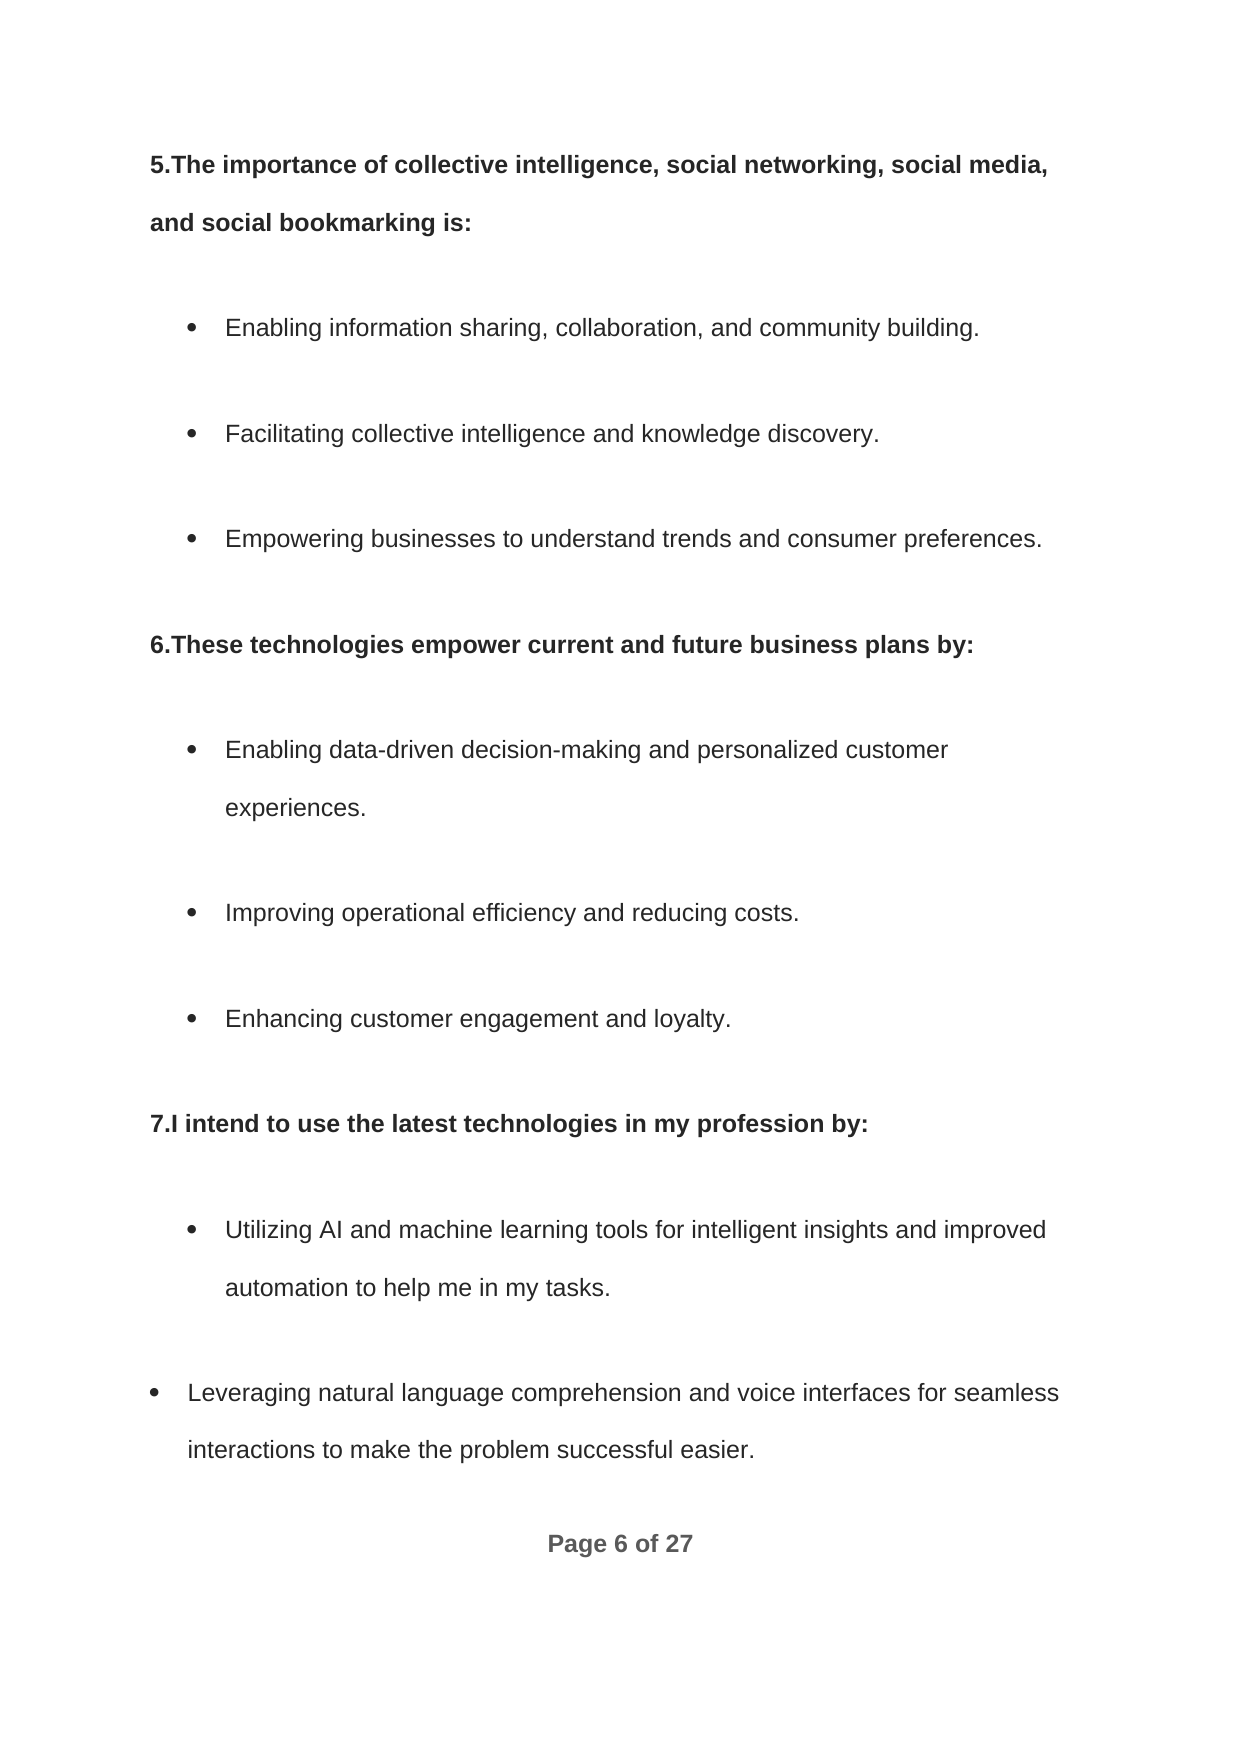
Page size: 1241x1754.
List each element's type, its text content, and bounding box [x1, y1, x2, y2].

subtitle Improving operational efficiency and reducing costs. [187, 898, 1090, 927]
subtitle 7.I intend to use the latest technologies in my profession by: [150, 1109, 1090, 1138]
subtitle Leveraging natural language comprehension and voice interfaces for seamless interactions to make the problem successful easier. [150, 1378, 1090, 1464]
subtitle Empowering businesses to understand trends and consumer preferences. [187, 524, 1090, 553]
subtitle 5.The importance of collective intelligence, social networking, social media, and social bookmarking is: [150, 150, 1090, 236]
subtitle Utilizing AI and machine learning tools for intelligent insights and improved automation to help me in my tasks. [187, 1215, 1090, 1301]
subtitle Enabling information sharing, collaboration, and community building. [187, 313, 1090, 342]
subtitle Facilitating collective intelligence and knowledge discovery. [187, 418, 1090, 447]
subtitle Enhancing customer engagement and loyalty. [187, 1004, 1090, 1033]
subtitle 6.These technologies empower current and future business plans by: [150, 630, 1090, 658]
subtitle Enabling data-driven decision-making and personalized customer experiences. [187, 735, 1090, 822]
